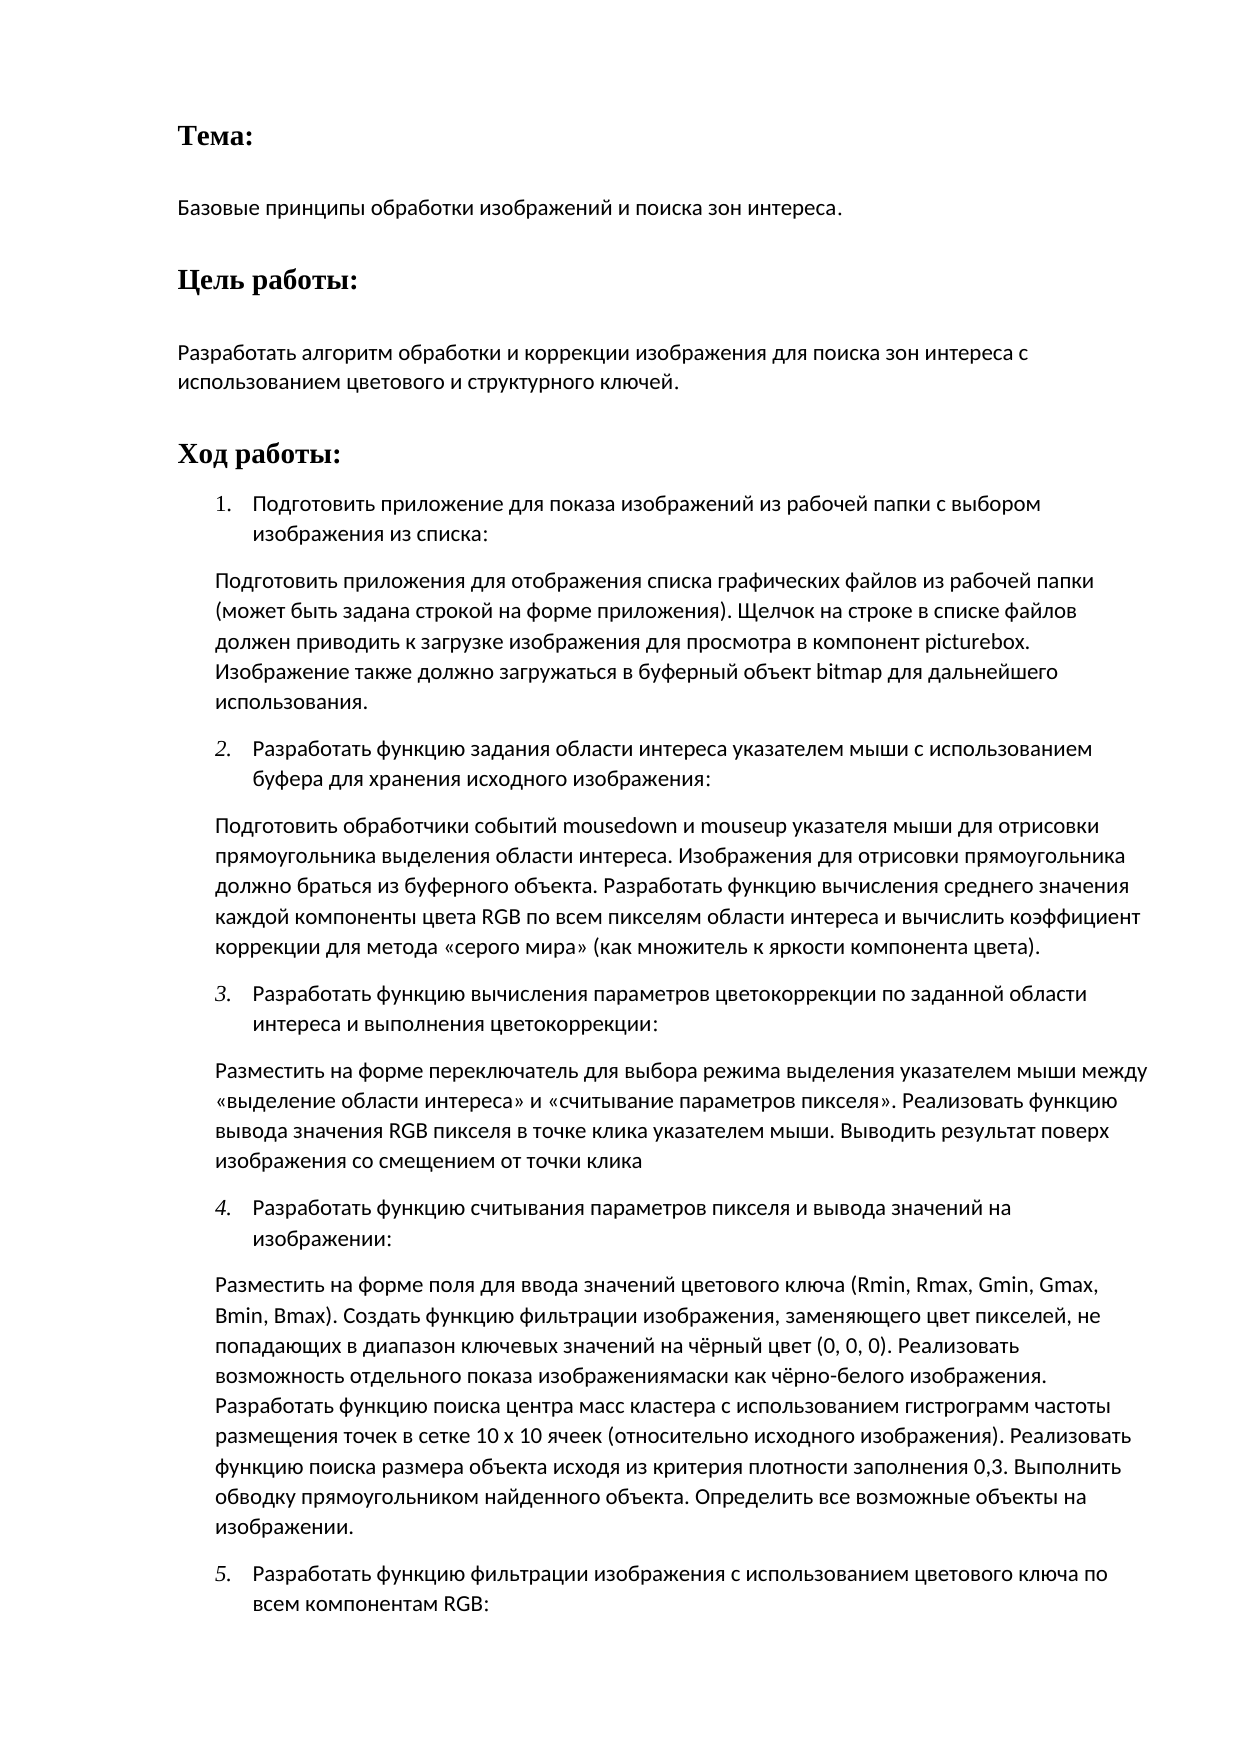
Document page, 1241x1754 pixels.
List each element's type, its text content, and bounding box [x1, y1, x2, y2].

list Разработать функцию фильтрации изображения с использованием цветового ключа по всем компонентам RGB: [215, 1559, 1152, 1617]
list Подготовить приложение для показа изображений из рабочей папки с выбором изображения из списка: [215, 489, 1152, 548]
text Разработать алгоритм обработки и коррекции изображения для поиска зон интереса с использованием цветового и структурного ключей. [177, 338, 1152, 395]
text Цель работы: [177, 262, 1152, 296]
text Ход работы: [177, 437, 1152, 470]
list Разработать функцию задания области интереса указателем мыши с использованием буфера для хранения исходного изображения: [215, 734, 1152, 792]
text Базовые принципы обработки изображений и поиска зон интереса. [177, 193, 1152, 221]
list Разработать функцию считывания параметров пикселя и вывода значений на изображении: [215, 1193, 1152, 1252]
text Разместить на форме поля для ввода значений цветового ключа (Rmin, Rmax, Gmin, Gmax, Bmin, Bmax). Создать функцию фильтрации изображения, заменяющего цвет пикселей, не попадающих в диапазон ключевых значений на чёрный цвет (0, 0, 0). Реализовать возможность отдельного показа изображениямаски как чёрно-белого изображения. Разработать функцию поиска центра масс кластера с использованием гистрограмм частоты размещения точек в сетке 10 х 10 ячеек (относительно исходного изображения). Реализовать функцию поиска размера объекта исходя из критерия плотности заполнения 0,3. Выполнить обводку прямоугольником найденного объекта. Определить все возможные объекты на изображении. [215, 1271, 1152, 1540]
text Подготовить обработчики событий mousedown и mouseup указателя мыши для отрисовки прямоугольника выделения области интереса. Изображения для отрисовки прямоугольника должно браться из буферного объекта. Разработать функцию вычисления среднего значения каждой компоненты цвета RGB по всем пикселям области интереса и вычислить коэффициент коррекции для метода «серого мира» (как множитель к яркости компонента цвета). [215, 811, 1152, 960]
list Разработать функцию вычисления параметров цветокоррекции по заданной области интереса и выполнения цветокоррекции: [215, 979, 1152, 1037]
text Подготовить приложения для отображения списка графических файлов из рабочей папки (может быть задана строкой на форме приложения). Щелчок на строке в списке файлов должен приводить к загрузке изображения для просмотра в компонент picturebox. Изображение также должно загружаться в буферный объект bitmap для дальнейшего использования. [215, 566, 1152, 715]
text Разместить на форме переключатель для выбора режима выделения указателем мыши между «выделение области интереса» и «считывание параметров пикселя». Реализовать функцию вывода значения RGB пикселя в точке клика указателем мыши. Выводить результат поверх изображения со смещением от точки клика [215, 1056, 1152, 1175]
text Тема: [177, 118, 1152, 152]
